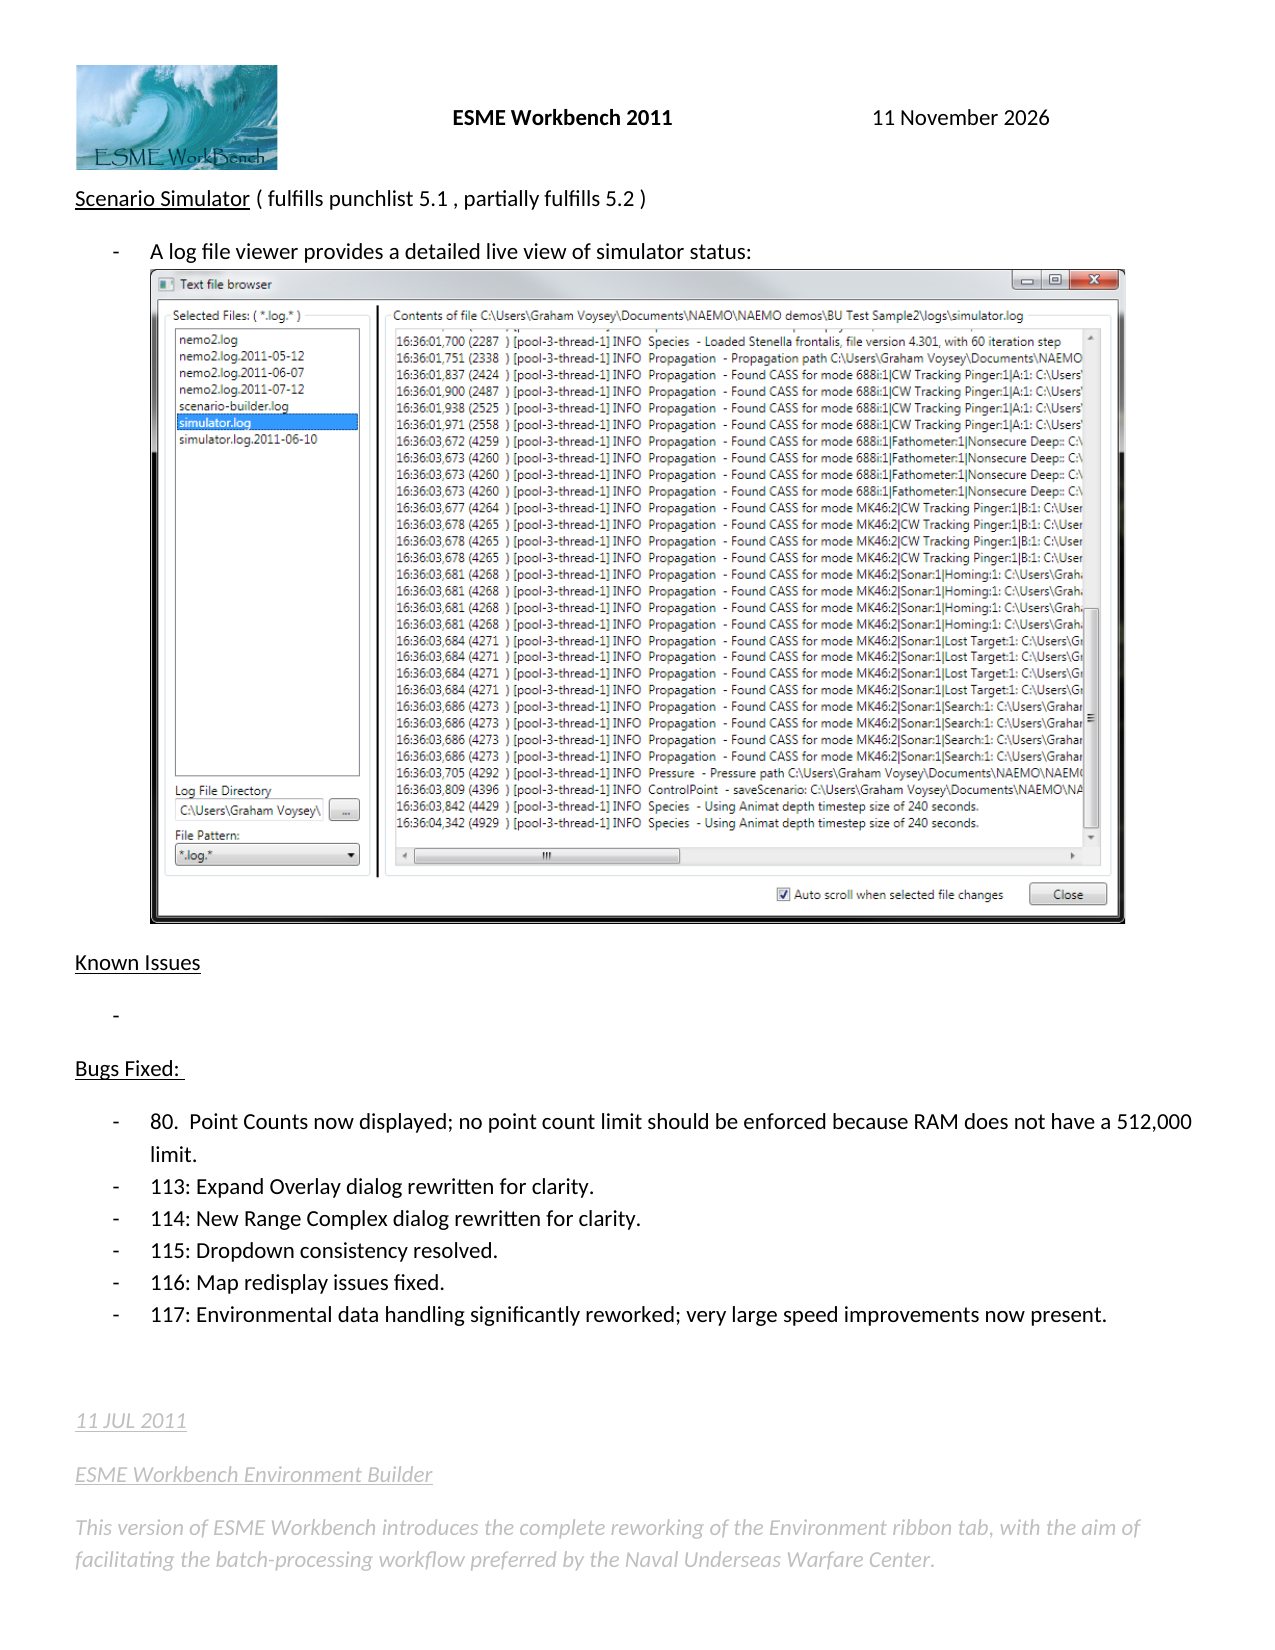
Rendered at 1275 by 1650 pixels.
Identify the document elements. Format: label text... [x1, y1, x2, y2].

list 116: Map redisplay issues fixed. [112, 1268, 1200, 1296]
text 11 JUL 2011 [75, 1407, 1200, 1435]
list 115: Dropdown consistency resolved. [112, 1236, 1200, 1264]
text ESME Workbench Environment Builder [75, 1460, 1200, 1488]
list A log file viewer provides a detailed live view of simulator status: [112, 237, 1200, 265]
picture [150, 269, 1125, 924]
list 114: New Range Complex dialog rewritten for clarity. [112, 1204, 1200, 1232]
text Bugs Fixed: [75, 1054, 1200, 1082]
text This version of ESME Workbench introduces the complete reworking of the Environment ribbon tab, with the aim of facilitating the batch-processing workflow preferred by the Naval Underseas Warfare Center. [75, 1513, 1200, 1573]
picture [76, 65, 278, 170]
text Scenario Simulator ( fulfills punchlist 5.1 , partially fulfills 5.2 ) [75, 184, 1200, 212]
text Known Issues [75, 948, 1200, 976]
list 80. Point Counts now displayed; no point count limit should be enforced because RAM does not have a 512,000 limit. [112, 1107, 1200, 1168]
list 117: Environmental data handling significantly reworked; very large speed improvements now present. [112, 1301, 1200, 1329]
list 113: Expand Overlay dialog rewritten for clarity. [112, 1172, 1200, 1200]
